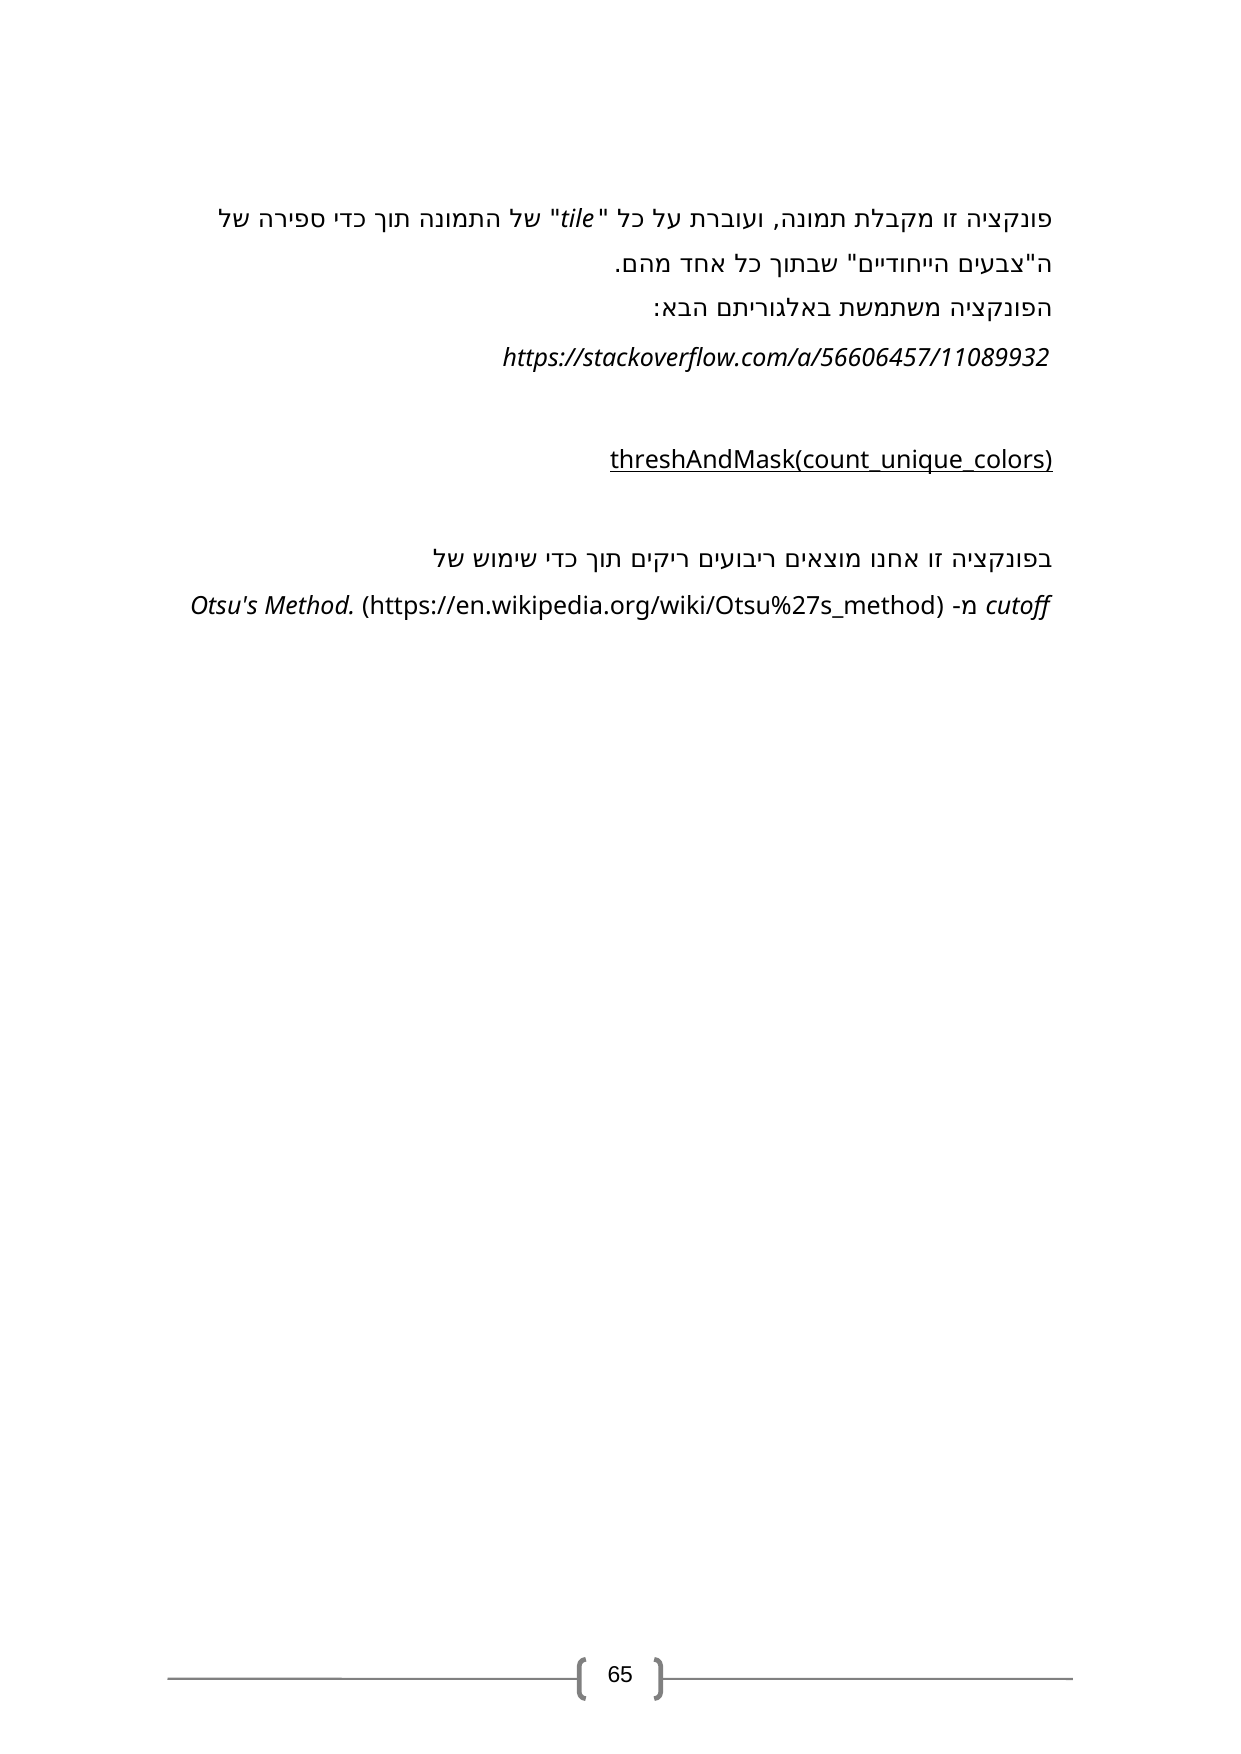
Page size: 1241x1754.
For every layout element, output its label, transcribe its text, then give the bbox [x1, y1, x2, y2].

text threshAndMask(count_unique_colors) [187, 442, 1053, 476]
text הפונקציה משתמשת באלגוריתם הבא: https://stackoverflow.com/a/56606457/11089932 [187, 293, 1053, 374]
text בפונקציה זו אחנו מוצאים ריבועים ריקים תוך כדי שימוש של [187, 544, 1053, 573]
text פונקציה זו מקבלת תמונה, ועוברת על כל "tile" של התמונה תוך כדי ספירה של ה"צבעים הייחודיים" שבתוך כל אחד מהם. [187, 201, 1053, 279]
text cutoff מ- Otsu's Method. (https://en.wikipedia.org/wiki/Otsu%27s_method) [187, 587, 1053, 622]
